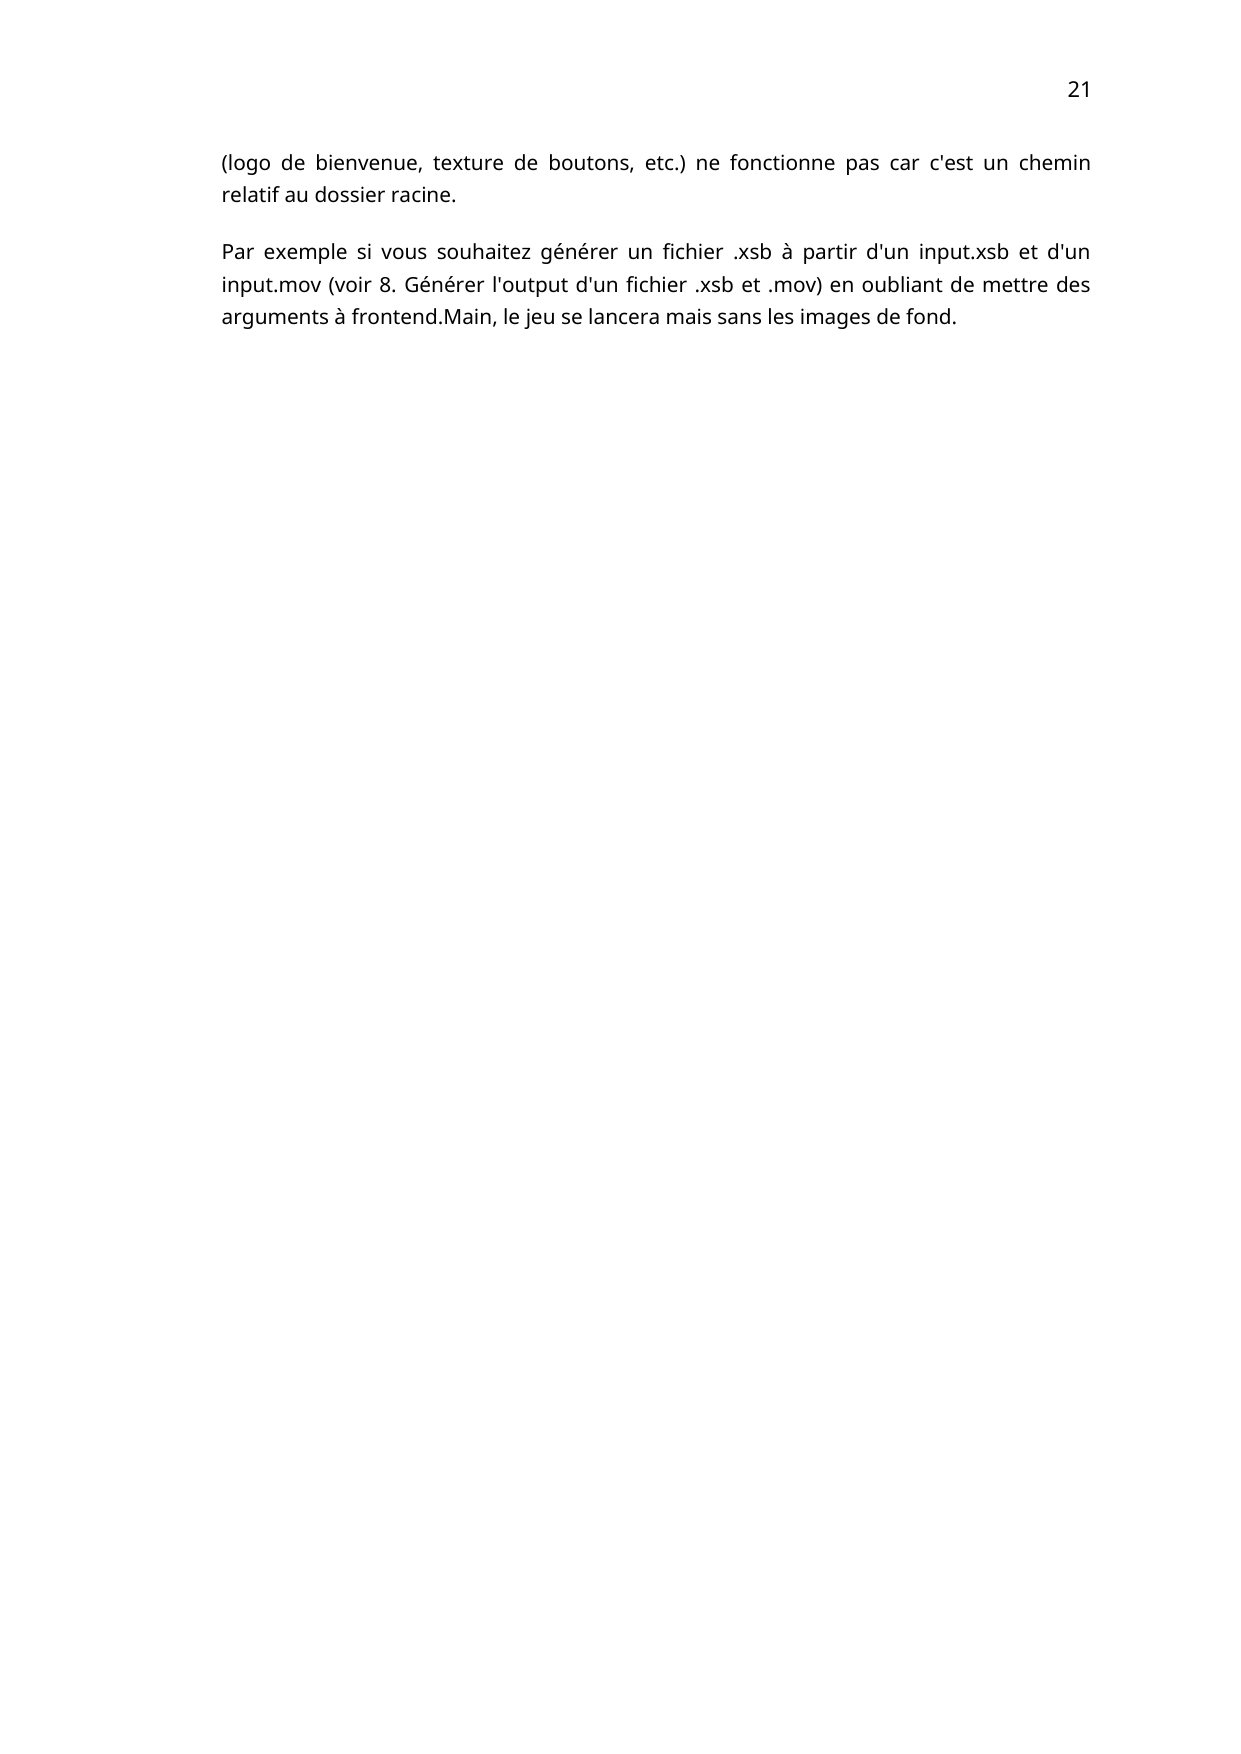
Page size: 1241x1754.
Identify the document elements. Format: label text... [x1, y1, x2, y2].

text Par exemple si vous souhaitez générer un fichier .xsb à partir d'un input.xsb et d'un input.mov (voir 8. Générer l'output d'un fichier .xsb et .mov) en oubliant de mettre des arguments à frontend.Main, le jeu se lancera mais sans les images de fond. [221, 237, 1093, 331]
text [221, 148, 1093, 208]
